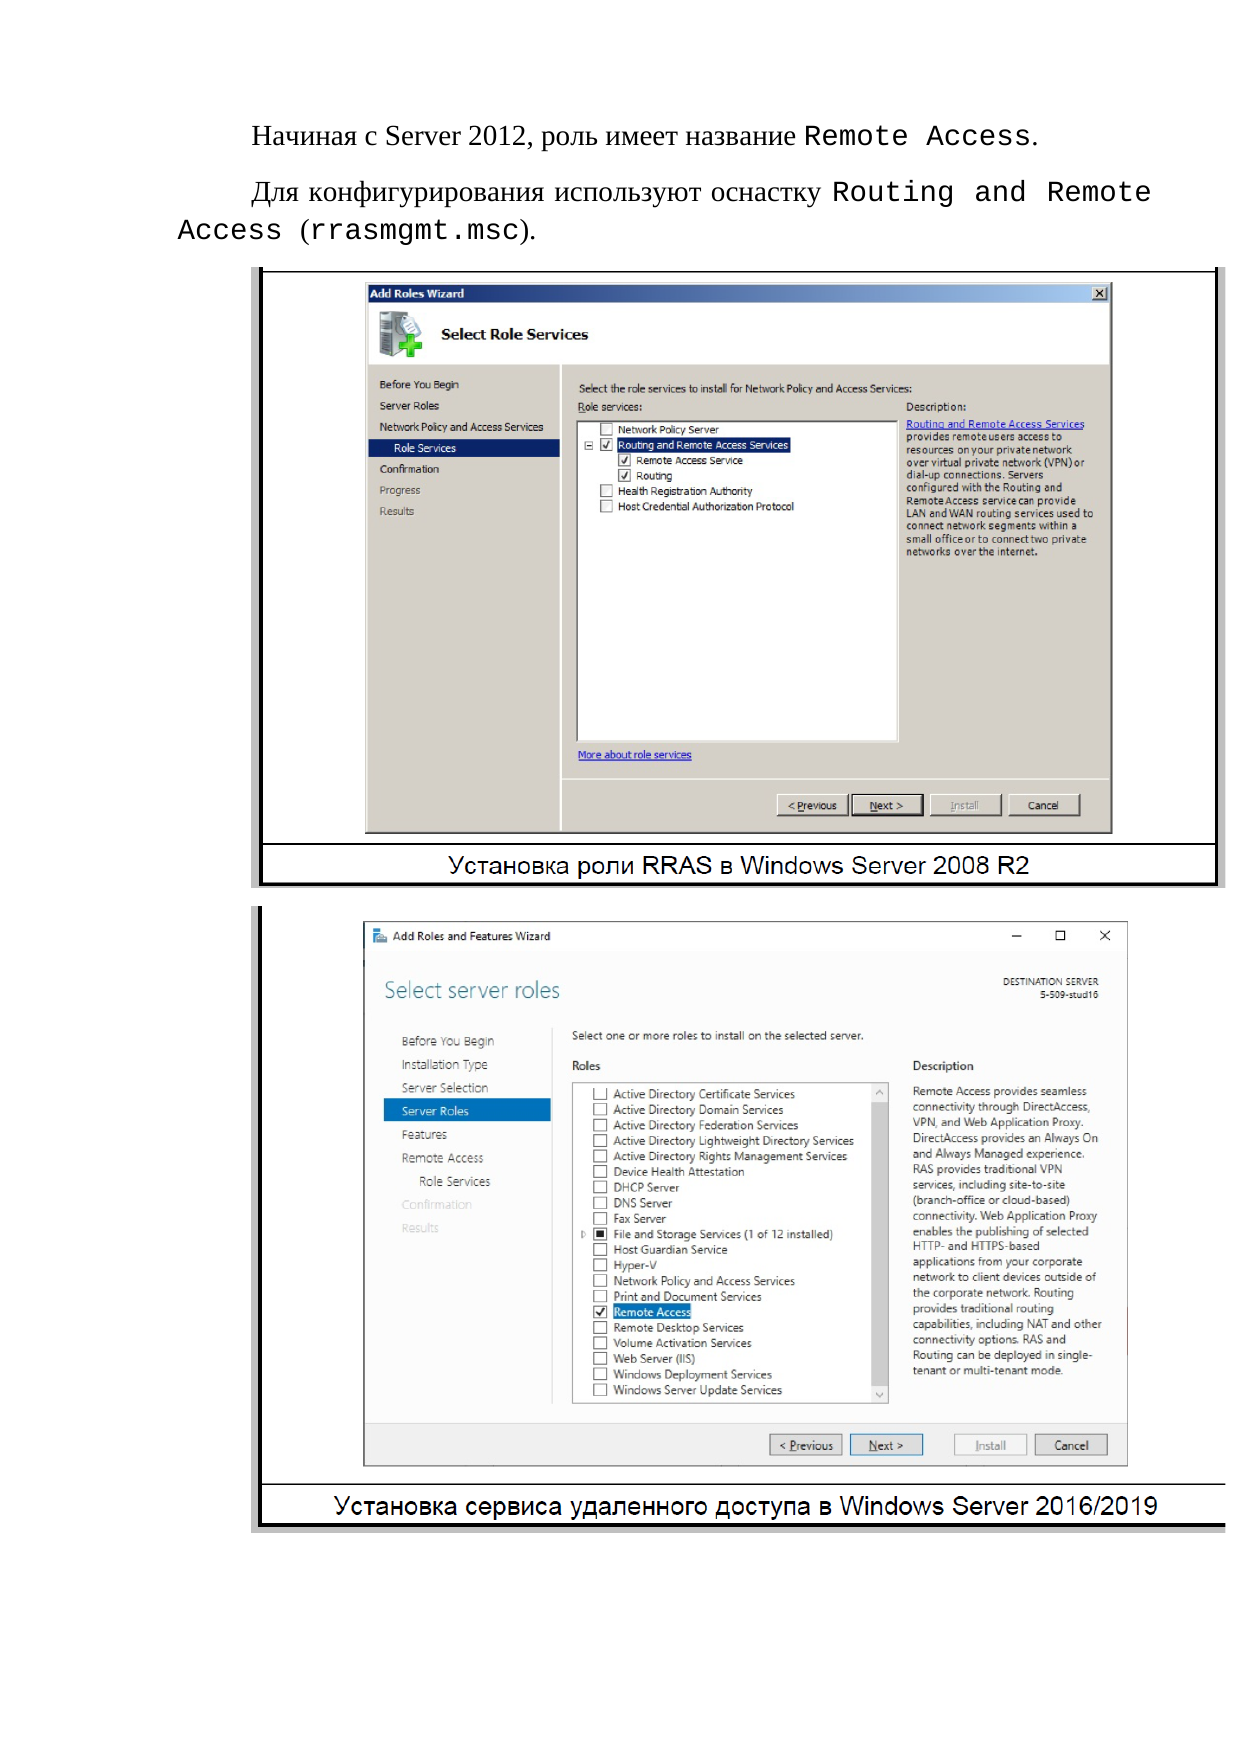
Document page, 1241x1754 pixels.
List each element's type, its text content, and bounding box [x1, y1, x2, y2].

text Начиная с Server 2012, роль имеет название Remote Access. [177, 118, 1152, 154]
picture [251, 906, 1226, 1533]
picture [251, 267, 1226, 888]
text Для конфигурирования используют оснастку Routing and Remote Access (rrasmgmt.msc). [177, 174, 1152, 248]
